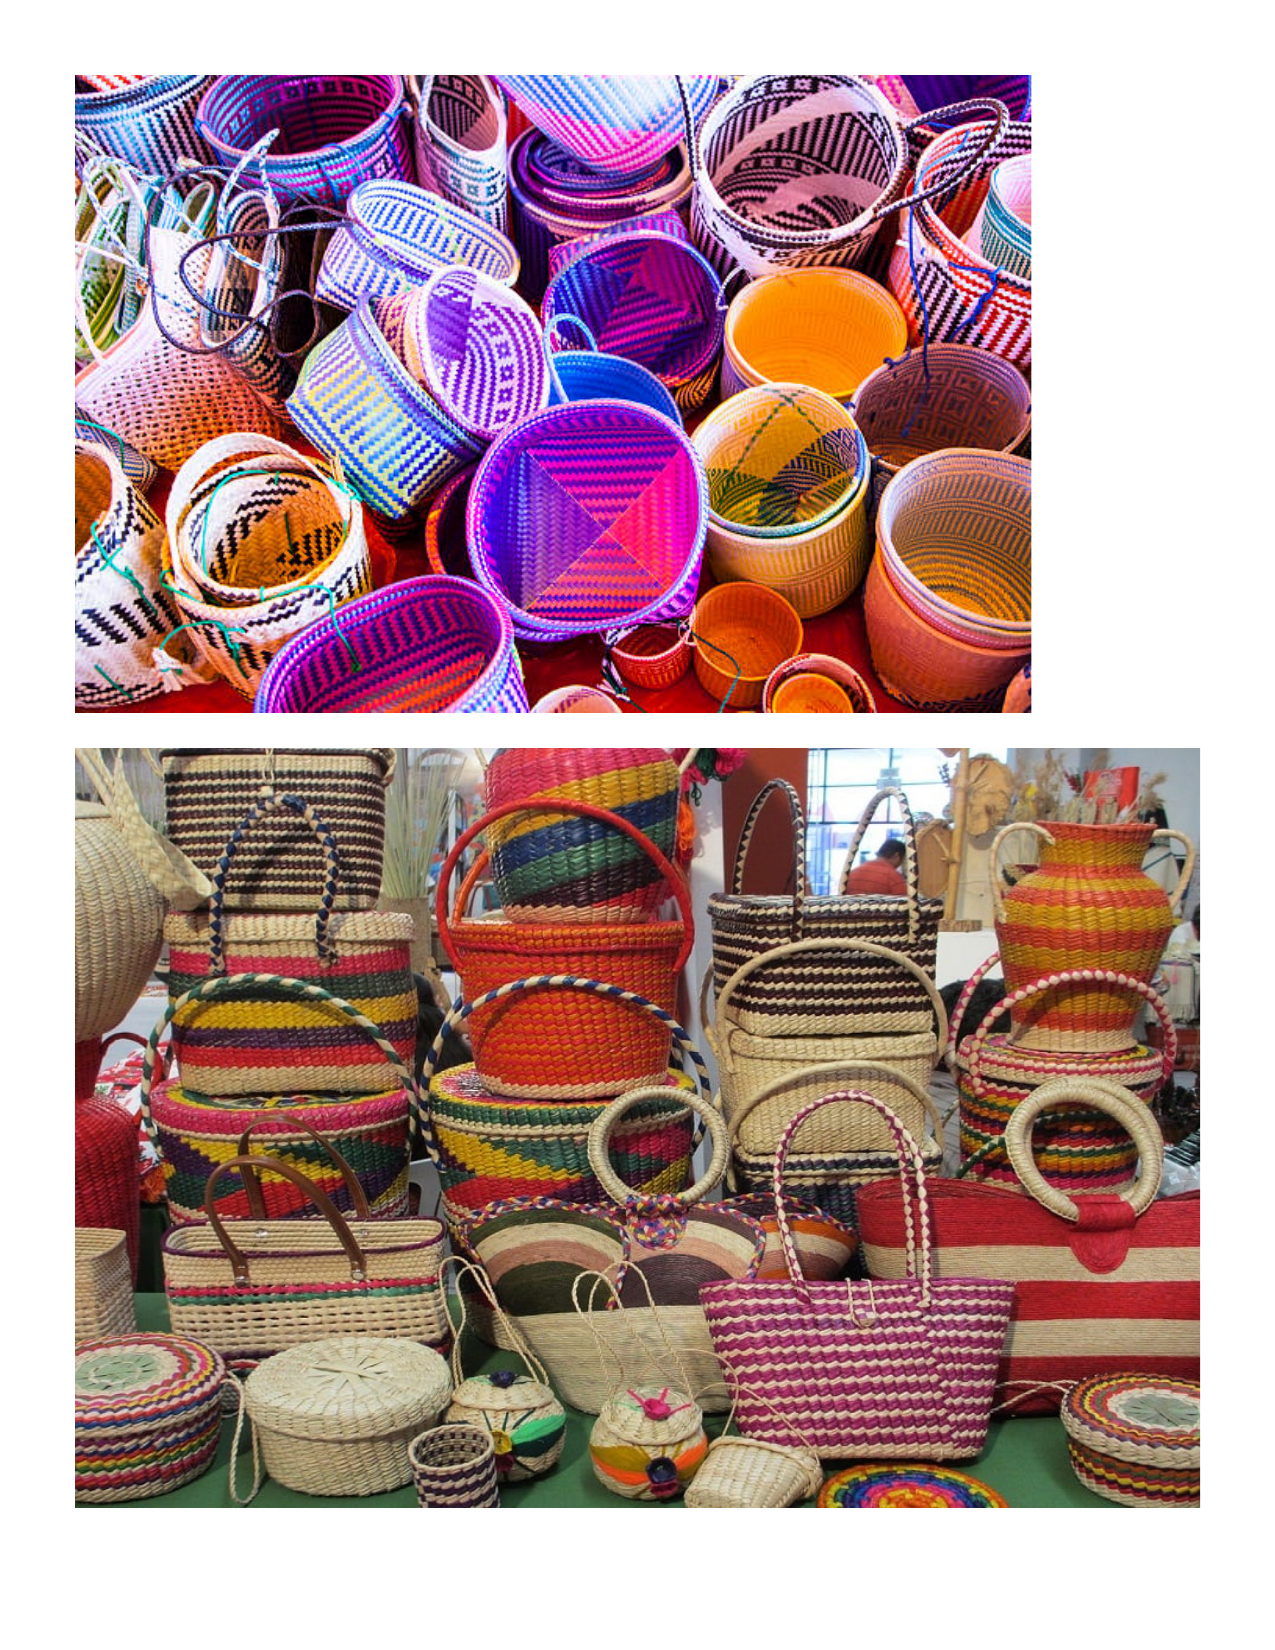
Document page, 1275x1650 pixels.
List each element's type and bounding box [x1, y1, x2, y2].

picture [75, 748, 1200, 1508]
picture [75, 75, 1032, 713]
